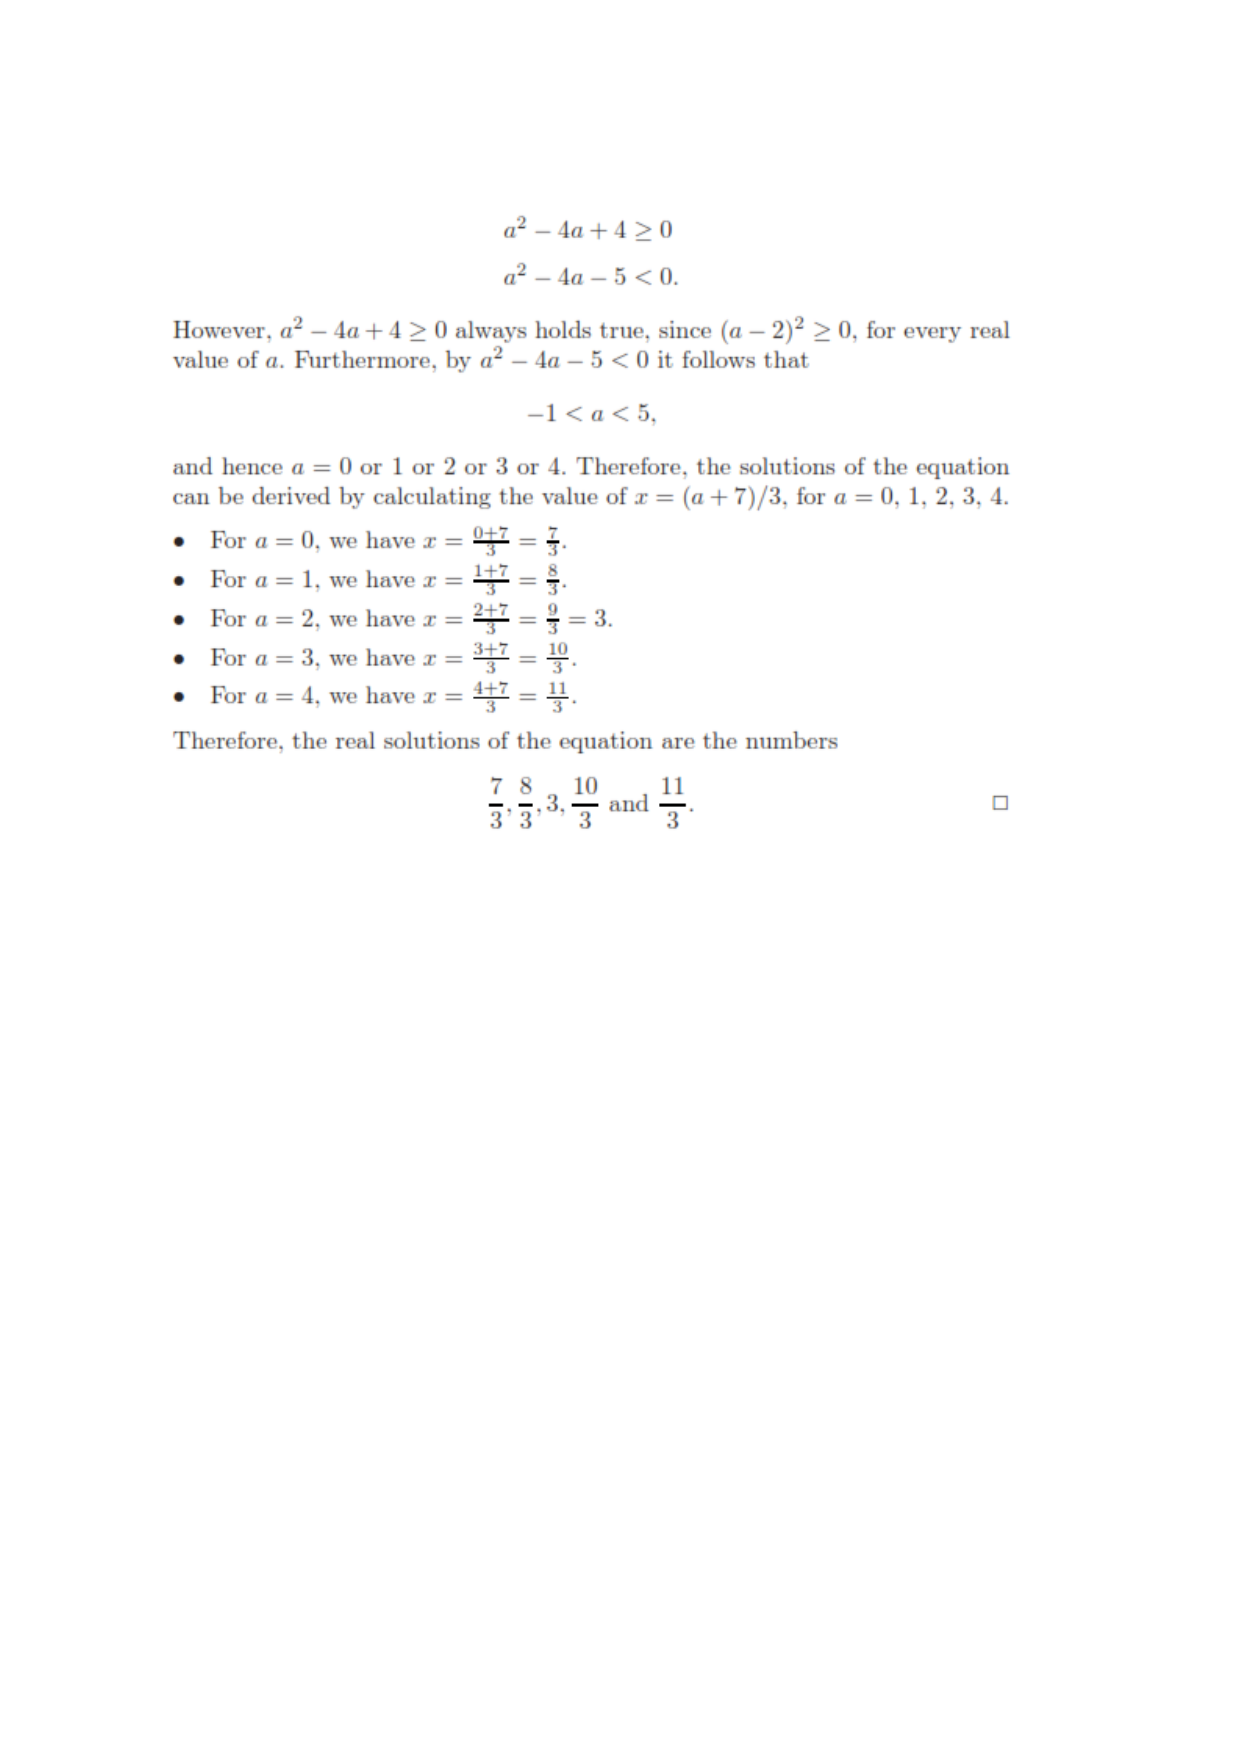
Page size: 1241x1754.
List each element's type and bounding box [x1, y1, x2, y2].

picture [150, 203, 1041, 854]
